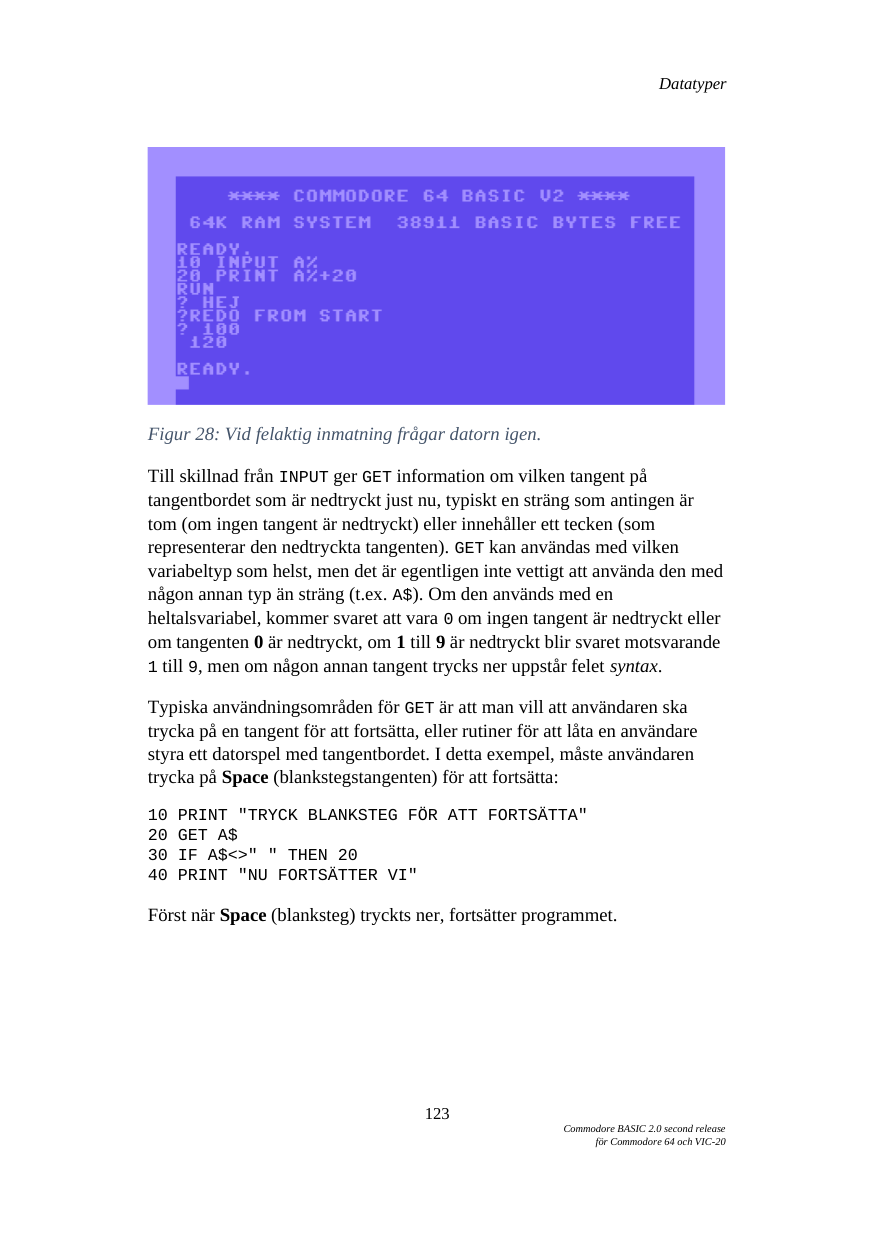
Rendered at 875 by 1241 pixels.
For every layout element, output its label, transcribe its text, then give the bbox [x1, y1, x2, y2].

text 10 PRINT "TRYCK BLANKSTEG FÖR ATT FORTSÄTTA" 20 GET A$ 30 IF A$<>" " THEN 20 40 PRINT "NU FORTSÄTTER VI" [148, 806, 726, 886]
text Figur 28: Vid felaktig inmatning frågar datorn igen. [148, 423, 726, 444]
text Först när Space (blanksteg) tryckts ner, fortsätter programmet. [148, 904, 726, 926]
text Till skillnad från INPUT ger GET information om vilken tangent på tangentbordet som är nedtryckt just nu, typiskt en sträng som antingen är tom (om ingen tangent är nedtryckt) eller innehåller ett tecken (som representerar den nedtryckta tangenten). GET kan användas med vilken variabeltyp som helst, men det är egentligen inte vettigt att använda den med någon annan typ än sträng (t.ex. A$). Om den används med en heltalsvariabel, kommer svaret att vara 0 om ingen tangent är nedtryckt eller om tangenten 0 är nedtryckt, om 1 till 9 är nedtryckt blir svaret motsvarande 1 till 9, men om någon annan tangent trycks ner uppstår felet syntax. [148, 465, 726, 677]
text Typiska användningsområden för GET är att man vill att användaren ska trycka på en tangent för att fortsätta, eller rutiner för att låta en användare styra ett datorspel med tangentbordet. I detta exempel, måste användaren trycka på Space (blankstegstangenten) för att fortsätta: [148, 696, 726, 788]
